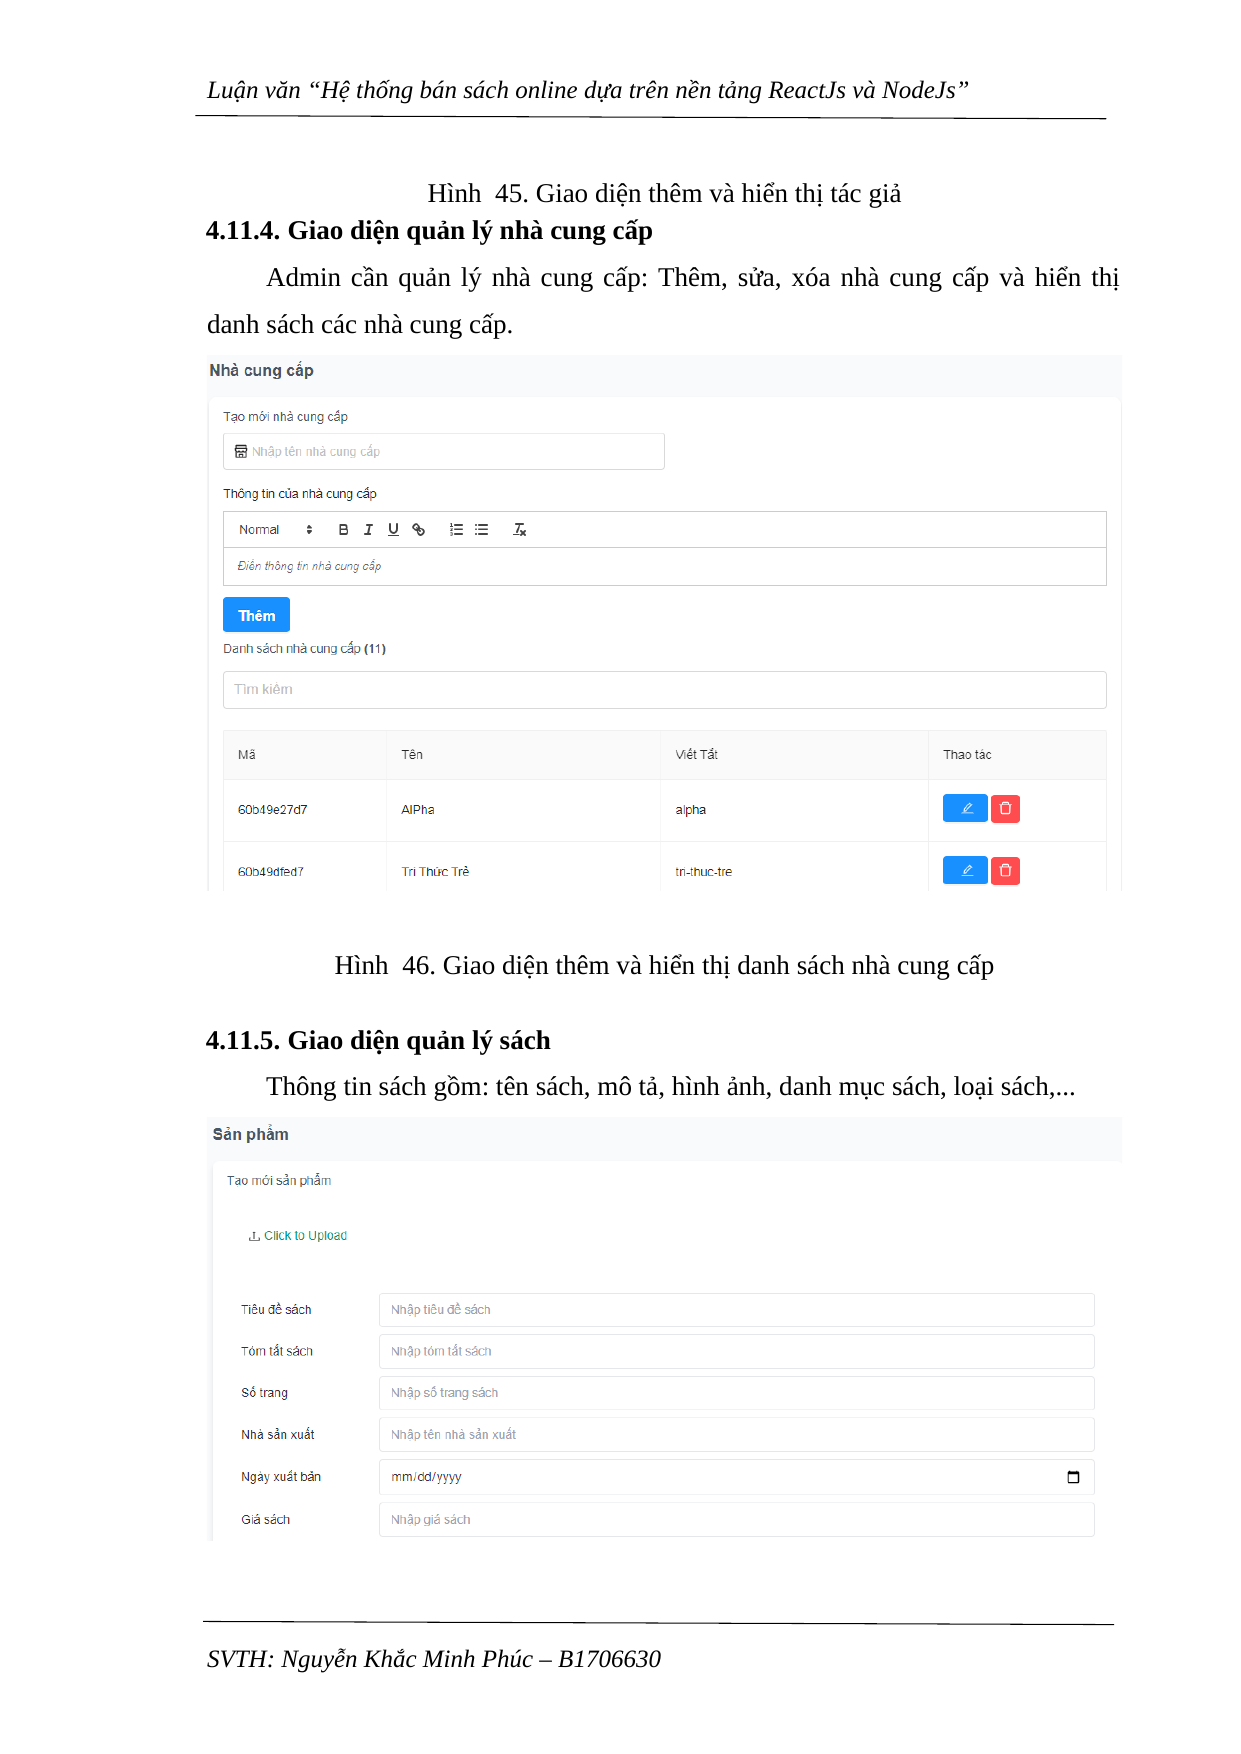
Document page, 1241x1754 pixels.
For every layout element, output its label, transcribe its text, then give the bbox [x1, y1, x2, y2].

text Hình 46. Giao diện thêm và hiển thị danh sách nhà cung cấp [207, 949, 1122, 980]
list Giao diện quản lý nhà cung cấp [206, 214, 1122, 246]
text Hình 45. Giao diện thêm và hiển thị tác giả [207, 177, 1122, 208]
text Thông tin sách gồm: tên sách, mô tả, hình ảnh, danh mục sách, loại sách,... [207, 1071, 1122, 1102]
list Giao diện quản lý sách [206, 1024, 1122, 1055]
picture [206, 355, 1123, 891]
picture [206, 1117, 1123, 1541]
text Admin cần quản lý nhà cung cấp: Thêm, sửa, xóa nhà cung cấp và hiển thị danh sách các nhà cung cấp. [207, 261, 1122, 339]
